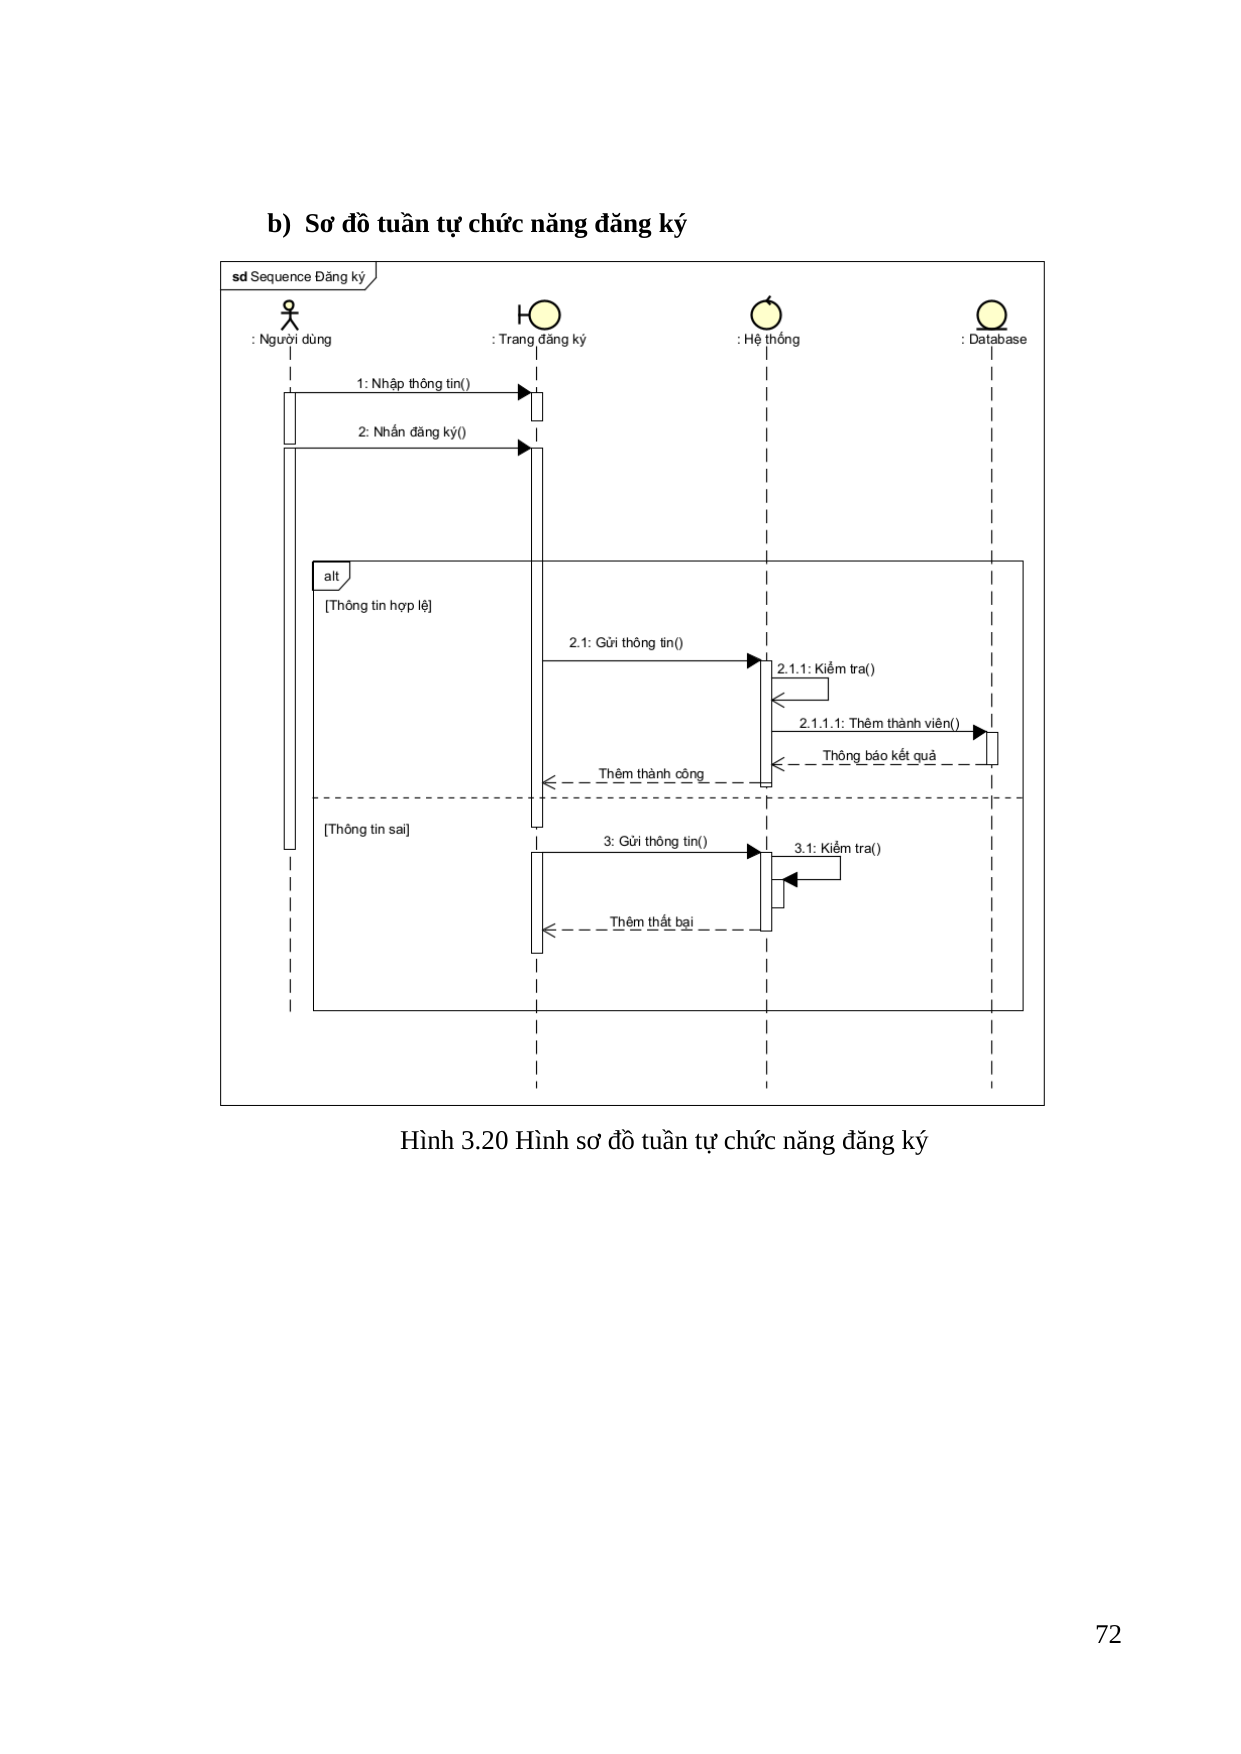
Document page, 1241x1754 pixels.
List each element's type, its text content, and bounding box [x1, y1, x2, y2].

subtitle Sơ đồ tuần tự chức năng đăng ký [267, 207, 1122, 238]
picture [207, 253, 1067, 1109]
